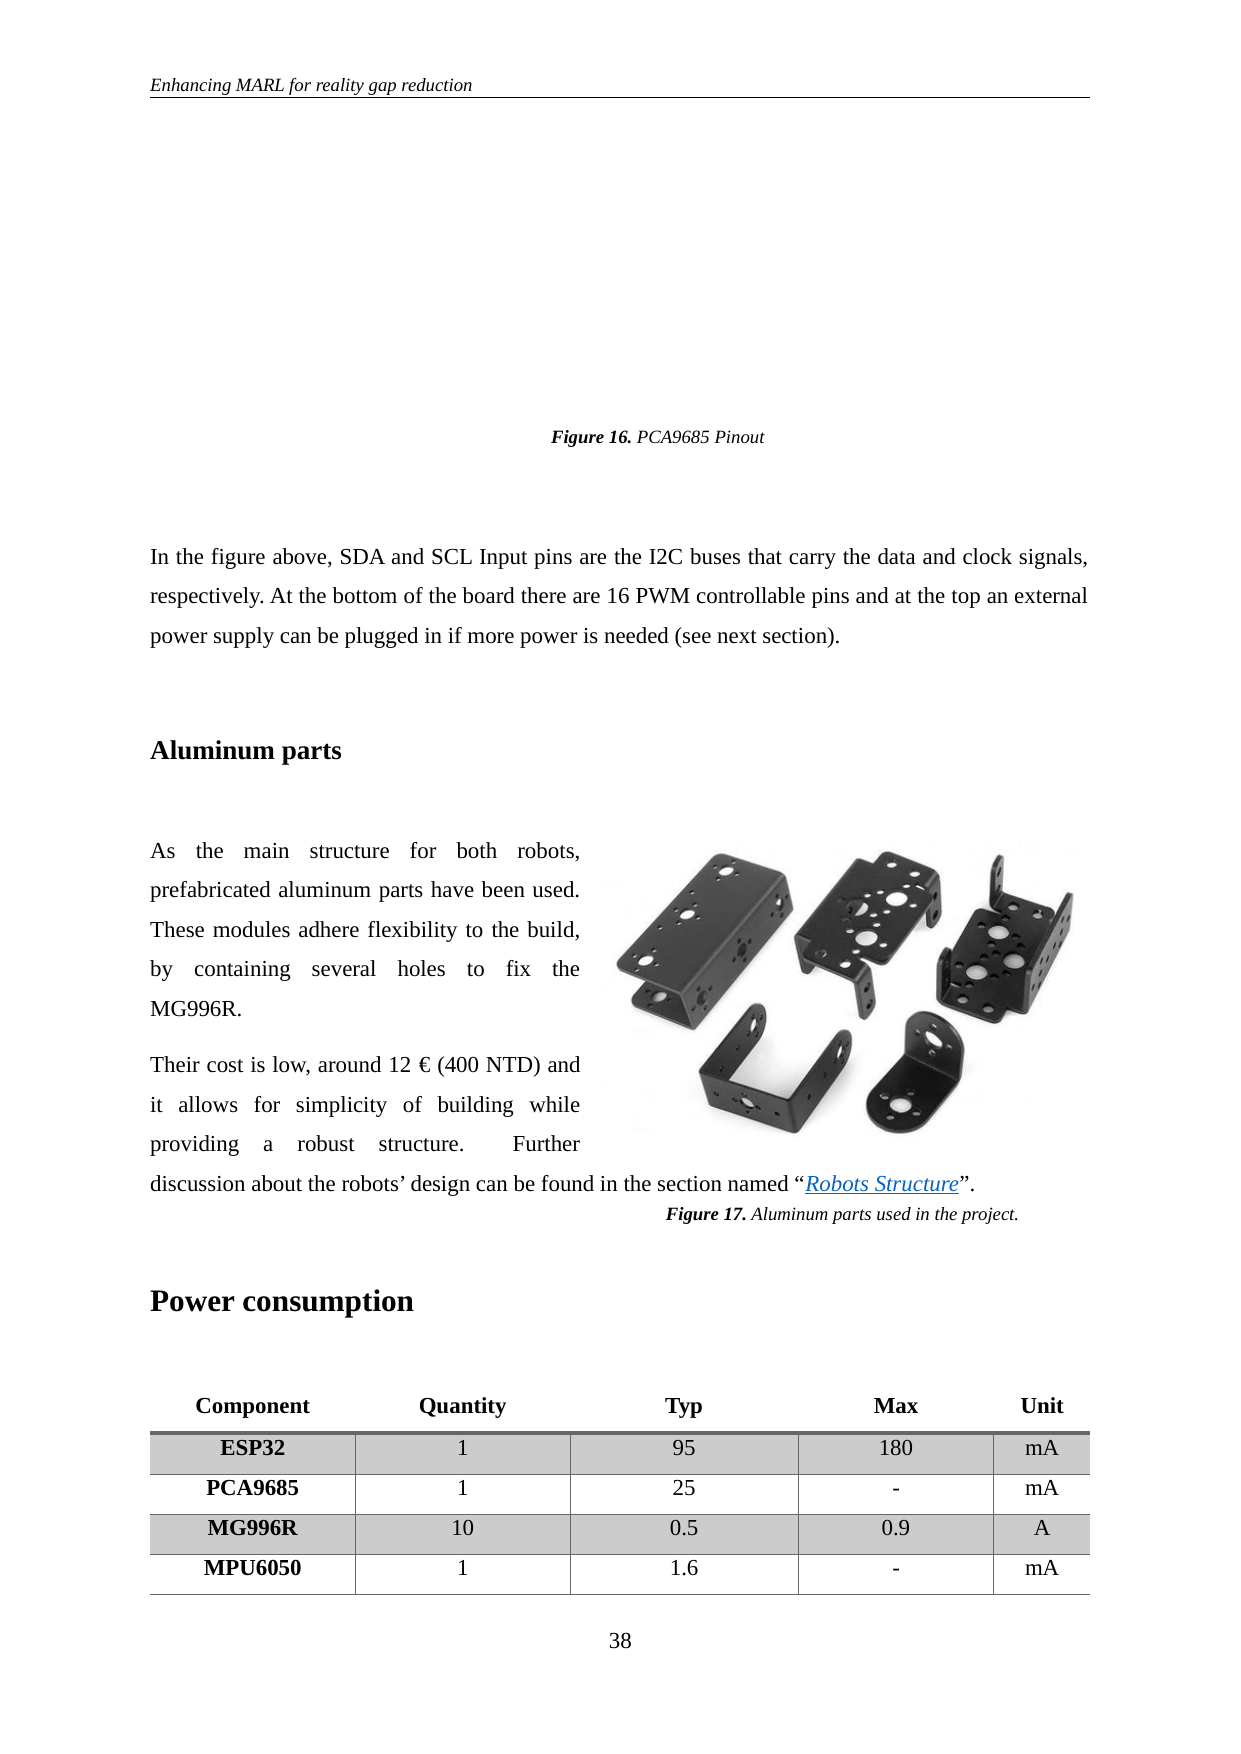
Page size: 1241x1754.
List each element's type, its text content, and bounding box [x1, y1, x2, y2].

table_cell 180 [799, 1435, 993, 1474]
table_cell 1 [356, 1475, 570, 1514]
table_cell A [994, 1515, 1090, 1554]
text Their cost is low, around 12 € (400 NTD) and it allows for simplicity of building while providing a robust structure. Further discussion about the robots’ design can be found in the section named “Robots Structure”. [150, 1051, 1090, 1196]
table_cell - [799, 1555, 993, 1594]
subtitle Aluminum parts [150, 734, 1090, 765]
picture [599, 839, 1087, 1142]
table_cell 1.6 [571, 1555, 798, 1594]
table_header Unit [994, 1392, 1090, 1431]
text In the figure above, SDA and SCL Input pins are the I2C buses that carry the data and clock signals, respectively. At the bottom of the board there are 16 PWM controllable pins and at the top an external power supply can be plugged in if more power is needed (see next section). [150, 543, 1090, 648]
table_cell 0.5 [571, 1515, 798, 1554]
table_cell 25 [571, 1475, 798, 1514]
table_cell ESP32 [150, 1435, 355, 1474]
table_header Typ [570, 1392, 798, 1431]
text As the main structure for both robots, prefabricated aluminum parts have been used. These modules adhere flexibility to the build, by containing several holes to fix the MG996R. [150, 837, 1090, 1021]
table_cell 0.9 [799, 1515, 993, 1554]
table_cell MPU6050 [150, 1555, 355, 1594]
table_cell mA [994, 1435, 1090, 1474]
table_header Component [150, 1392, 355, 1431]
table_cell 1 [356, 1435, 570, 1474]
table_cell PCA9685 [150, 1475, 355, 1514]
table_cell mA [994, 1555, 1090, 1594]
table_cell 95 [571, 1435, 798, 1474]
table_cell 1 [356, 1555, 570, 1594]
table_cell - [799, 1475, 993, 1514]
table_header Max [798, 1392, 994, 1431]
subtitle Power consumption [150, 1282, 1090, 1318]
table_cell 10 [356, 1515, 570, 1554]
table_header Quantity [355, 1392, 570, 1431]
table_cell MG996R [150, 1515, 355, 1554]
table_cell mA [994, 1475, 1090, 1514]
